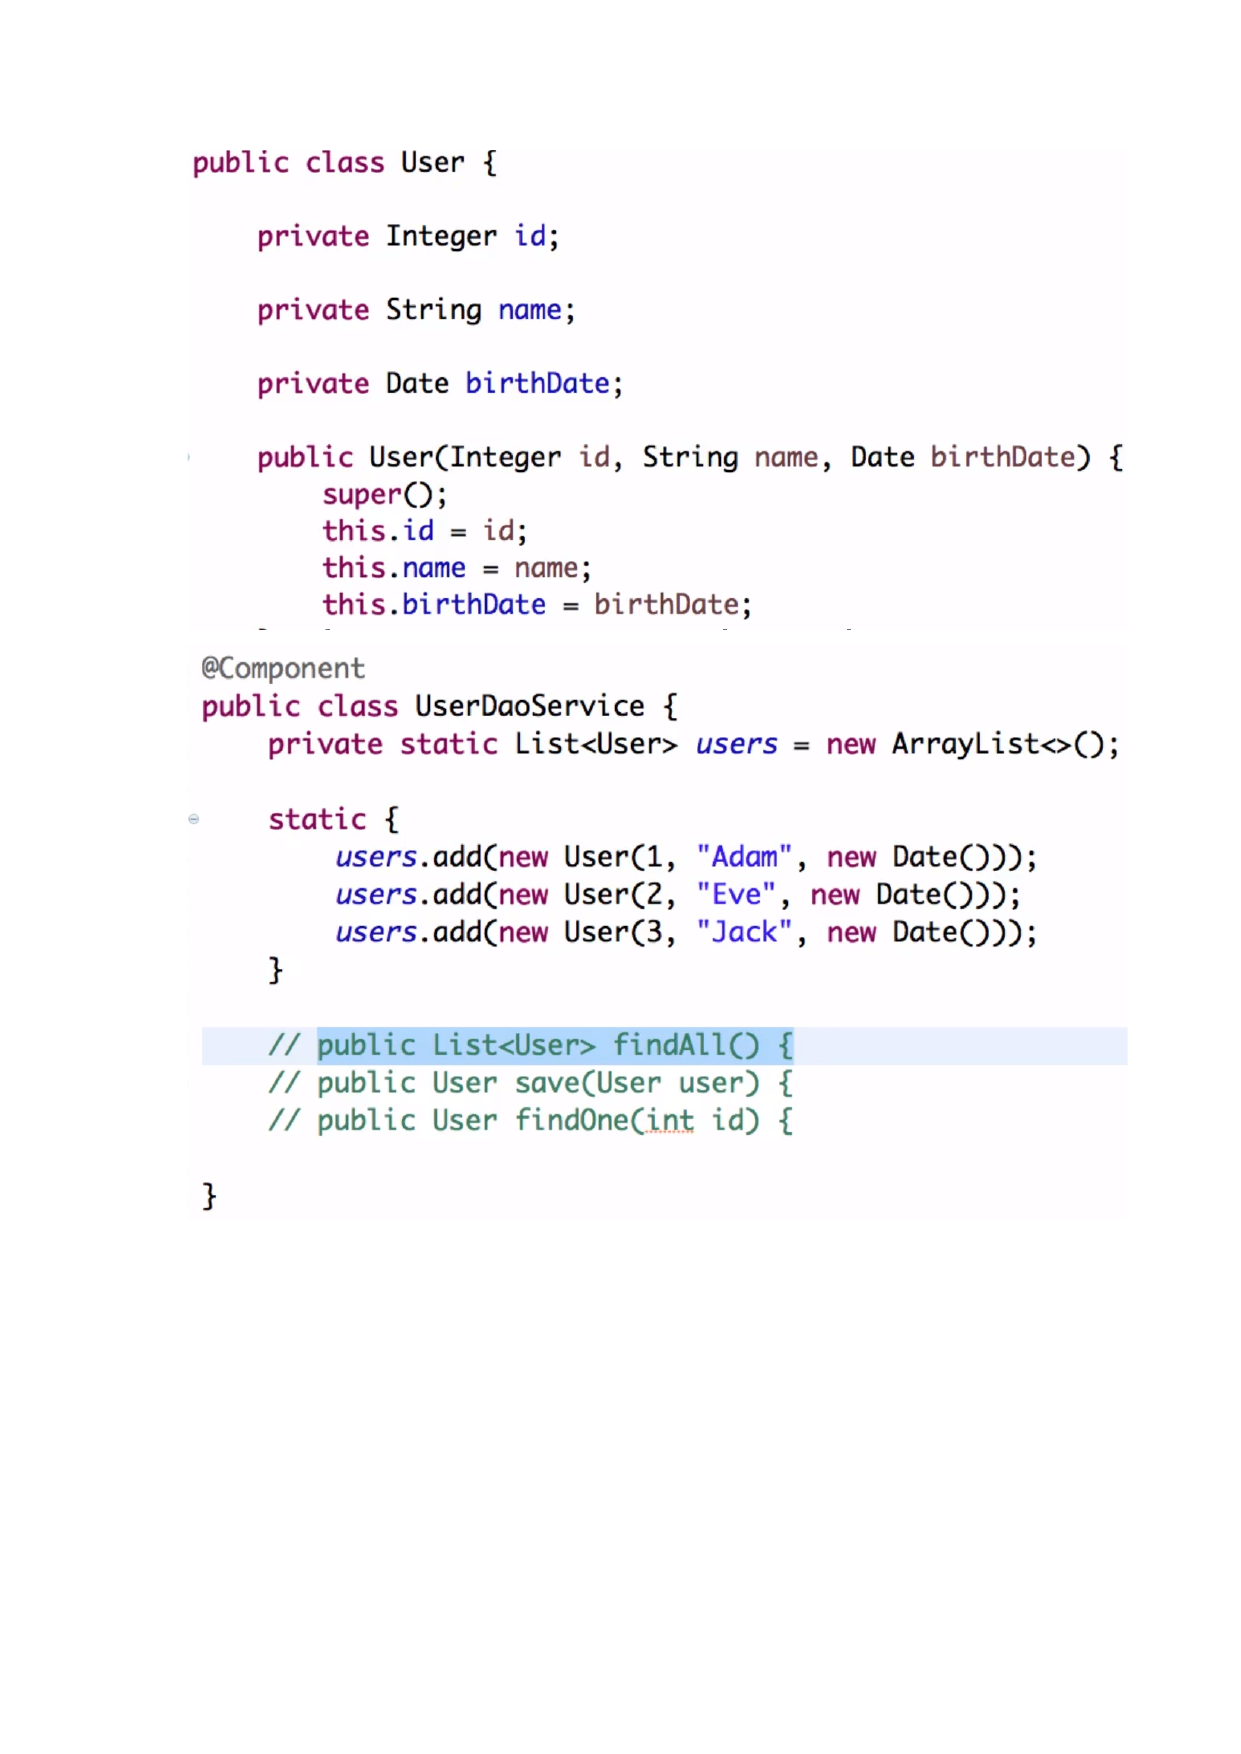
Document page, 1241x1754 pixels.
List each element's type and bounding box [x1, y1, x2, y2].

picture [187, 150, 1128, 630]
picture [187, 645, 1128, 1221]
